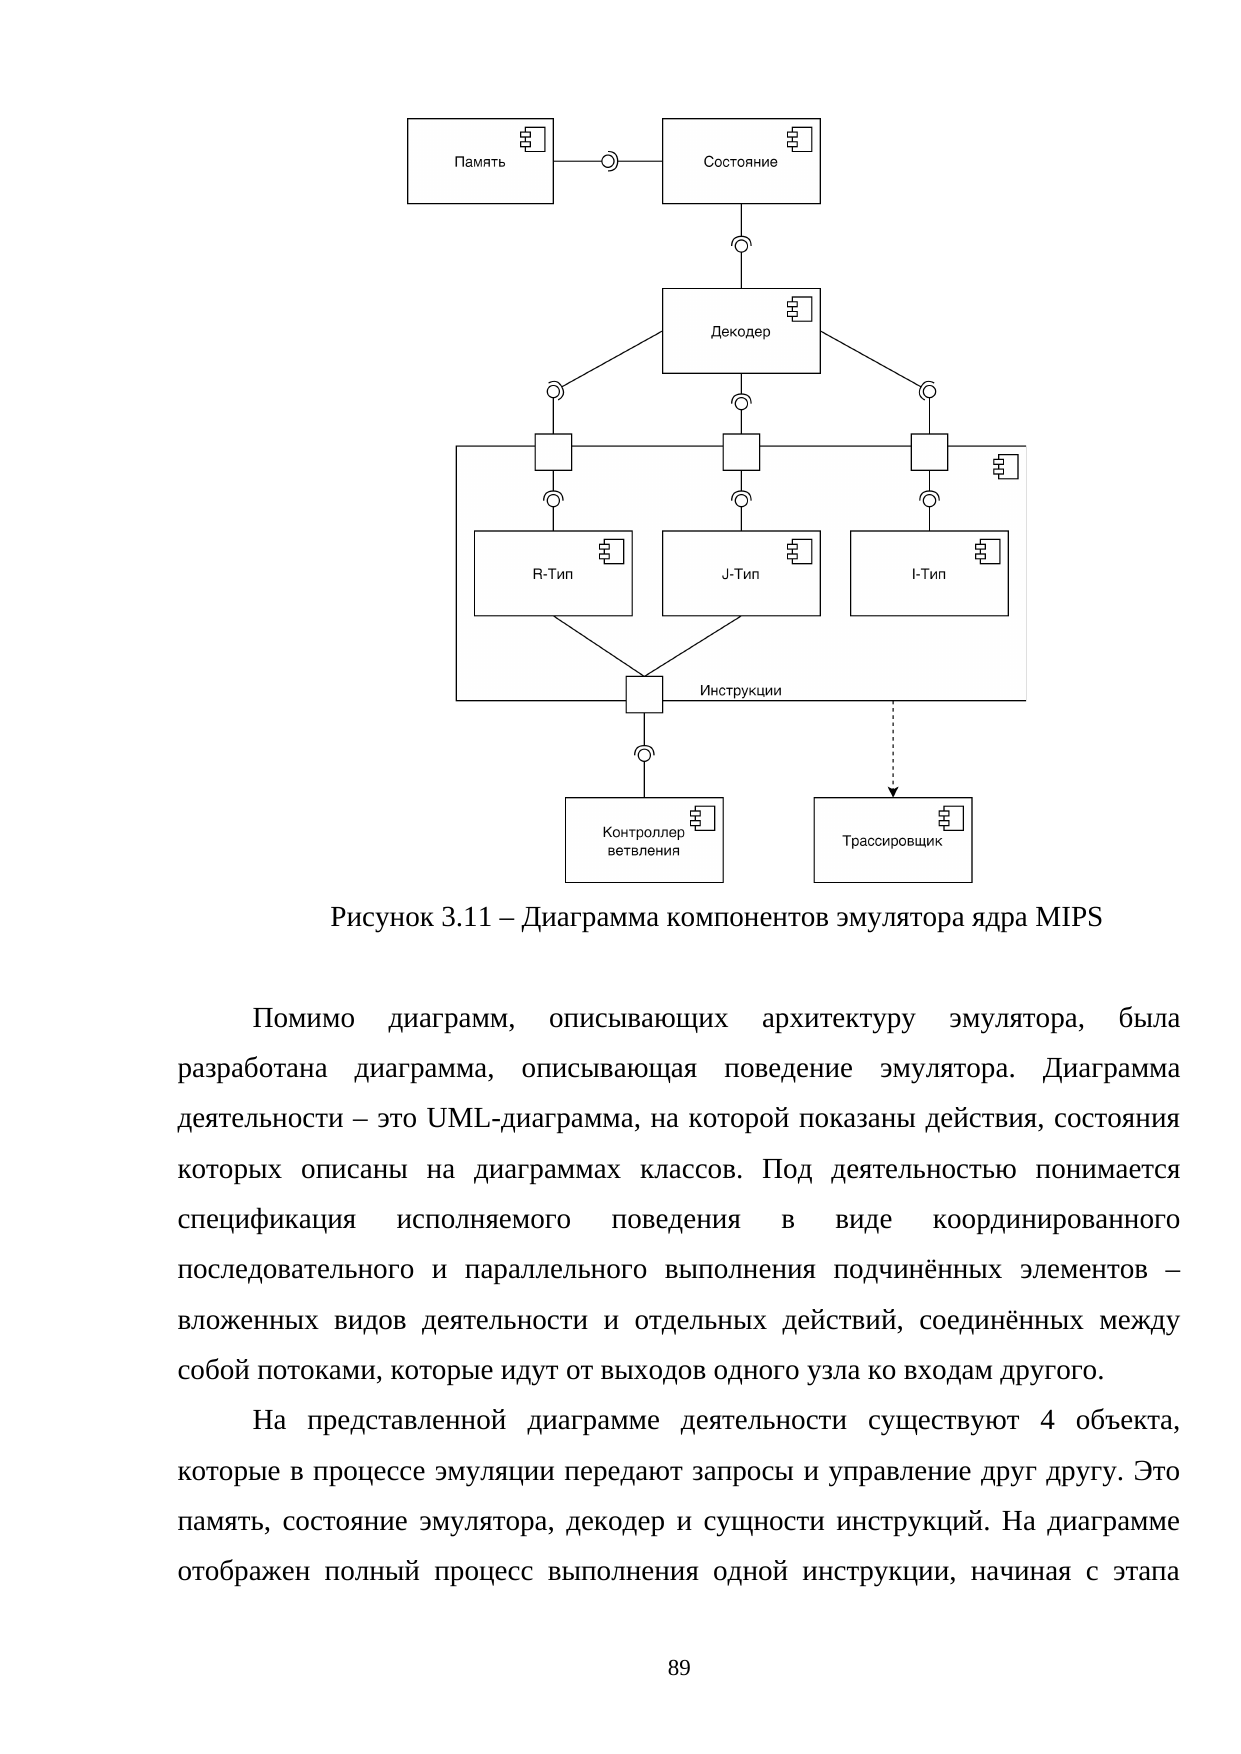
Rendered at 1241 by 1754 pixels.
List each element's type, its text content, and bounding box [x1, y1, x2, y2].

picture [407, 118, 1027, 883]
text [177, 1402, 1181, 1587]
text Помимо диаграмм, описывающих архитектуру эмулятора, была разработана диаграмма, описывающая поведение эмулятора. Диаграмма деятельности – это UML-диаграмма, на которой показаны действия, состояния которых описаны на диаграммах классов. Под деятельностью понимается спецификация исполняемого поведения в виде координированного последовательного и параллельного выполнения подчинённых элементов – вложенных видов деятельности и отдельных действий, соединённых между собой потоками, которые идут от выходов одного узла ко входам другого. [177, 1000, 1181, 1386]
text Рисунок 3.11 – Диаграмма компонентов эмулятора ядра MIPS [177, 899, 1181, 933]
